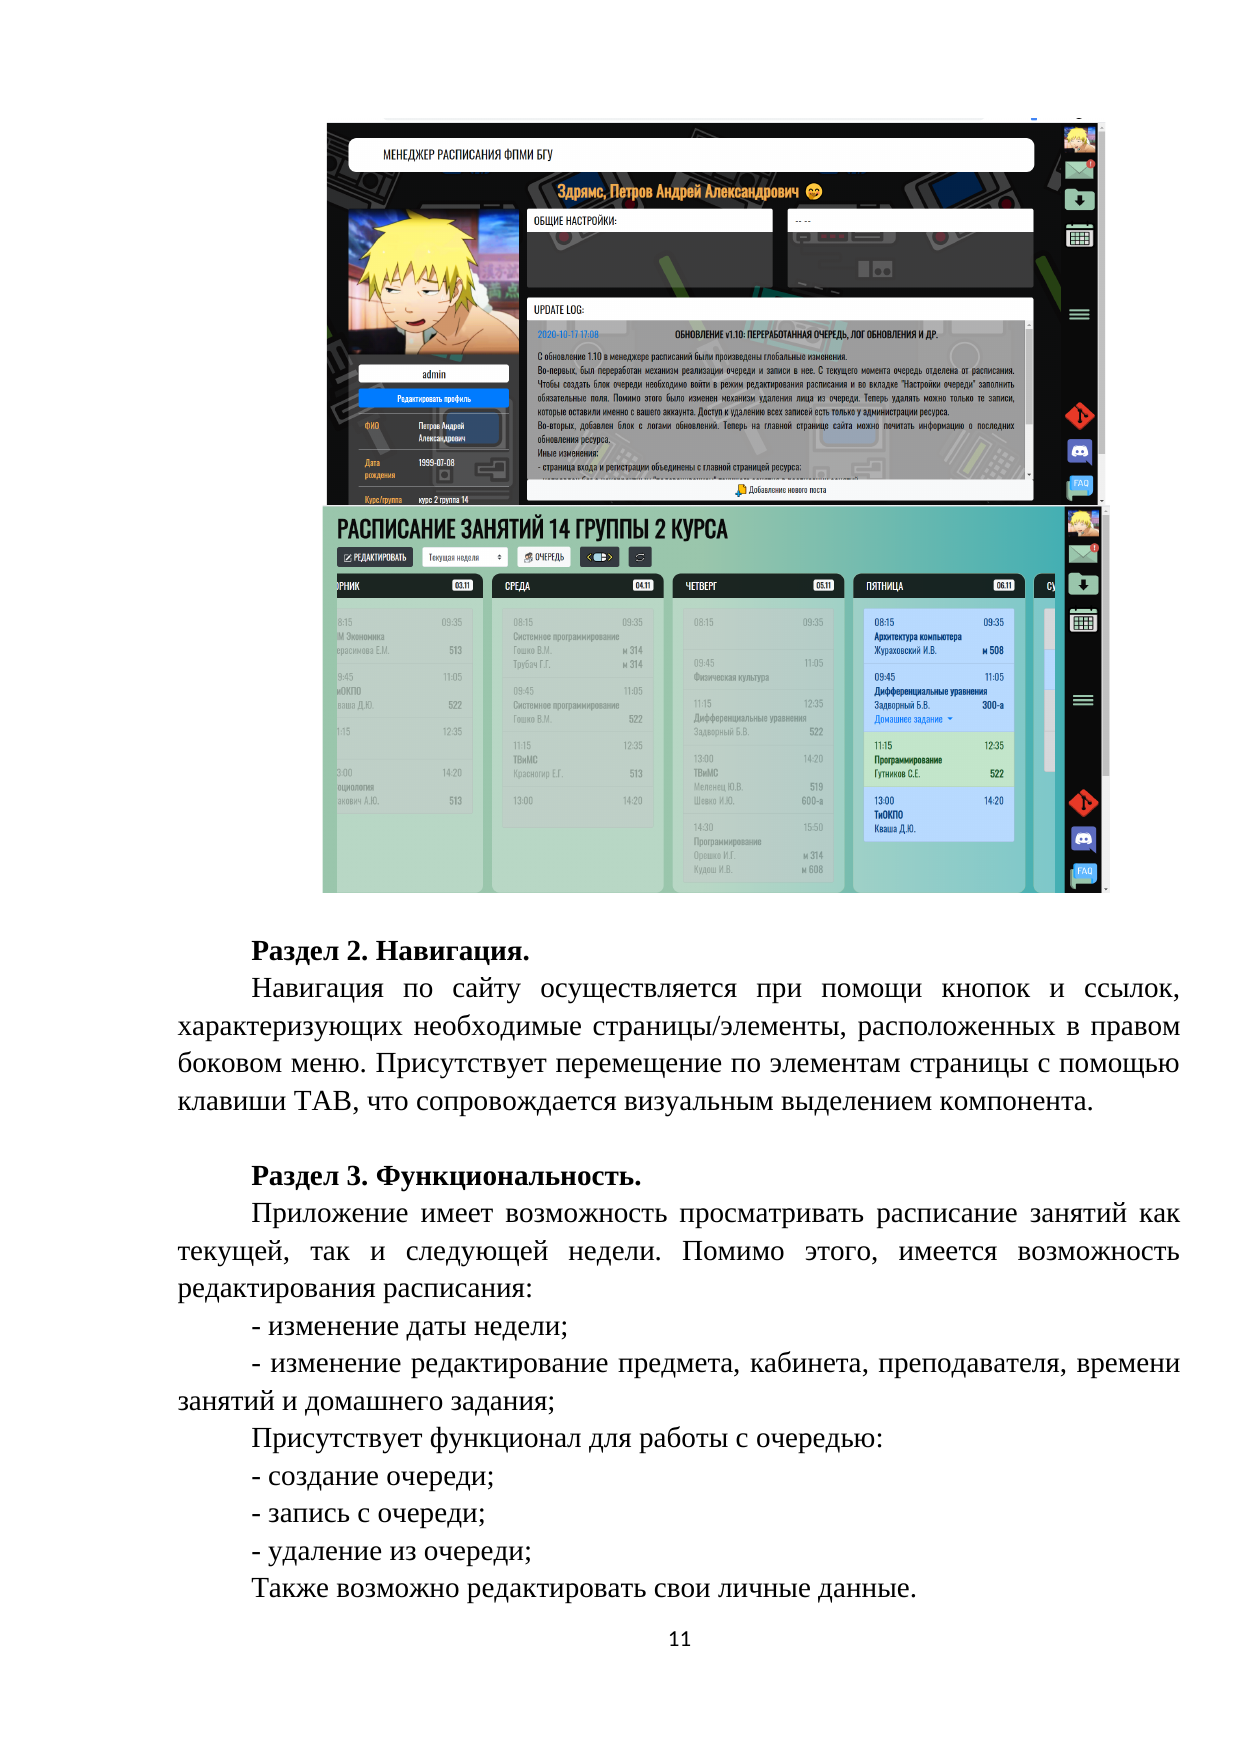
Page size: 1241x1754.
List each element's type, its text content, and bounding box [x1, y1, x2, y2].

text - создание очереди; [177, 1455, 1181, 1493]
text Раздел 2. Навигация. [177, 930, 1181, 968]
text Навигация по сайту осуществляется при помощи кнопок и ссылок, характеризующих необходимые страницы/элементы, расположенных в правом боковом меню. Присутствует перемещение по элементам страницы с помощью клавиши TAB, что сопровождается визуальным выделением компонента. [177, 968, 1181, 1118]
text Раздел 3. Функциональность. [177, 1155, 1181, 1193]
text - изменение даты недели; [177, 1305, 1181, 1343]
text Присутствует функционал для работы с очередью: [177, 1418, 1181, 1455]
text Также возможно редактировать свои личные данные. [177, 1568, 1181, 1605]
picture [322, 118, 1110, 893]
text - удаление из очереди; [177, 1530, 1181, 1568]
text - запись с очереди; [177, 1493, 1181, 1530]
text Приложение имеет возможность просматривать расписание занятий как текущей, так и следующей недели. Помимо этого, имеется возможность редактирования расписания: [177, 1193, 1181, 1305]
text - изменение редактирование предмета, кабинета, преподавателя, времени занятий и домашнего задания; [177, 1343, 1181, 1418]
